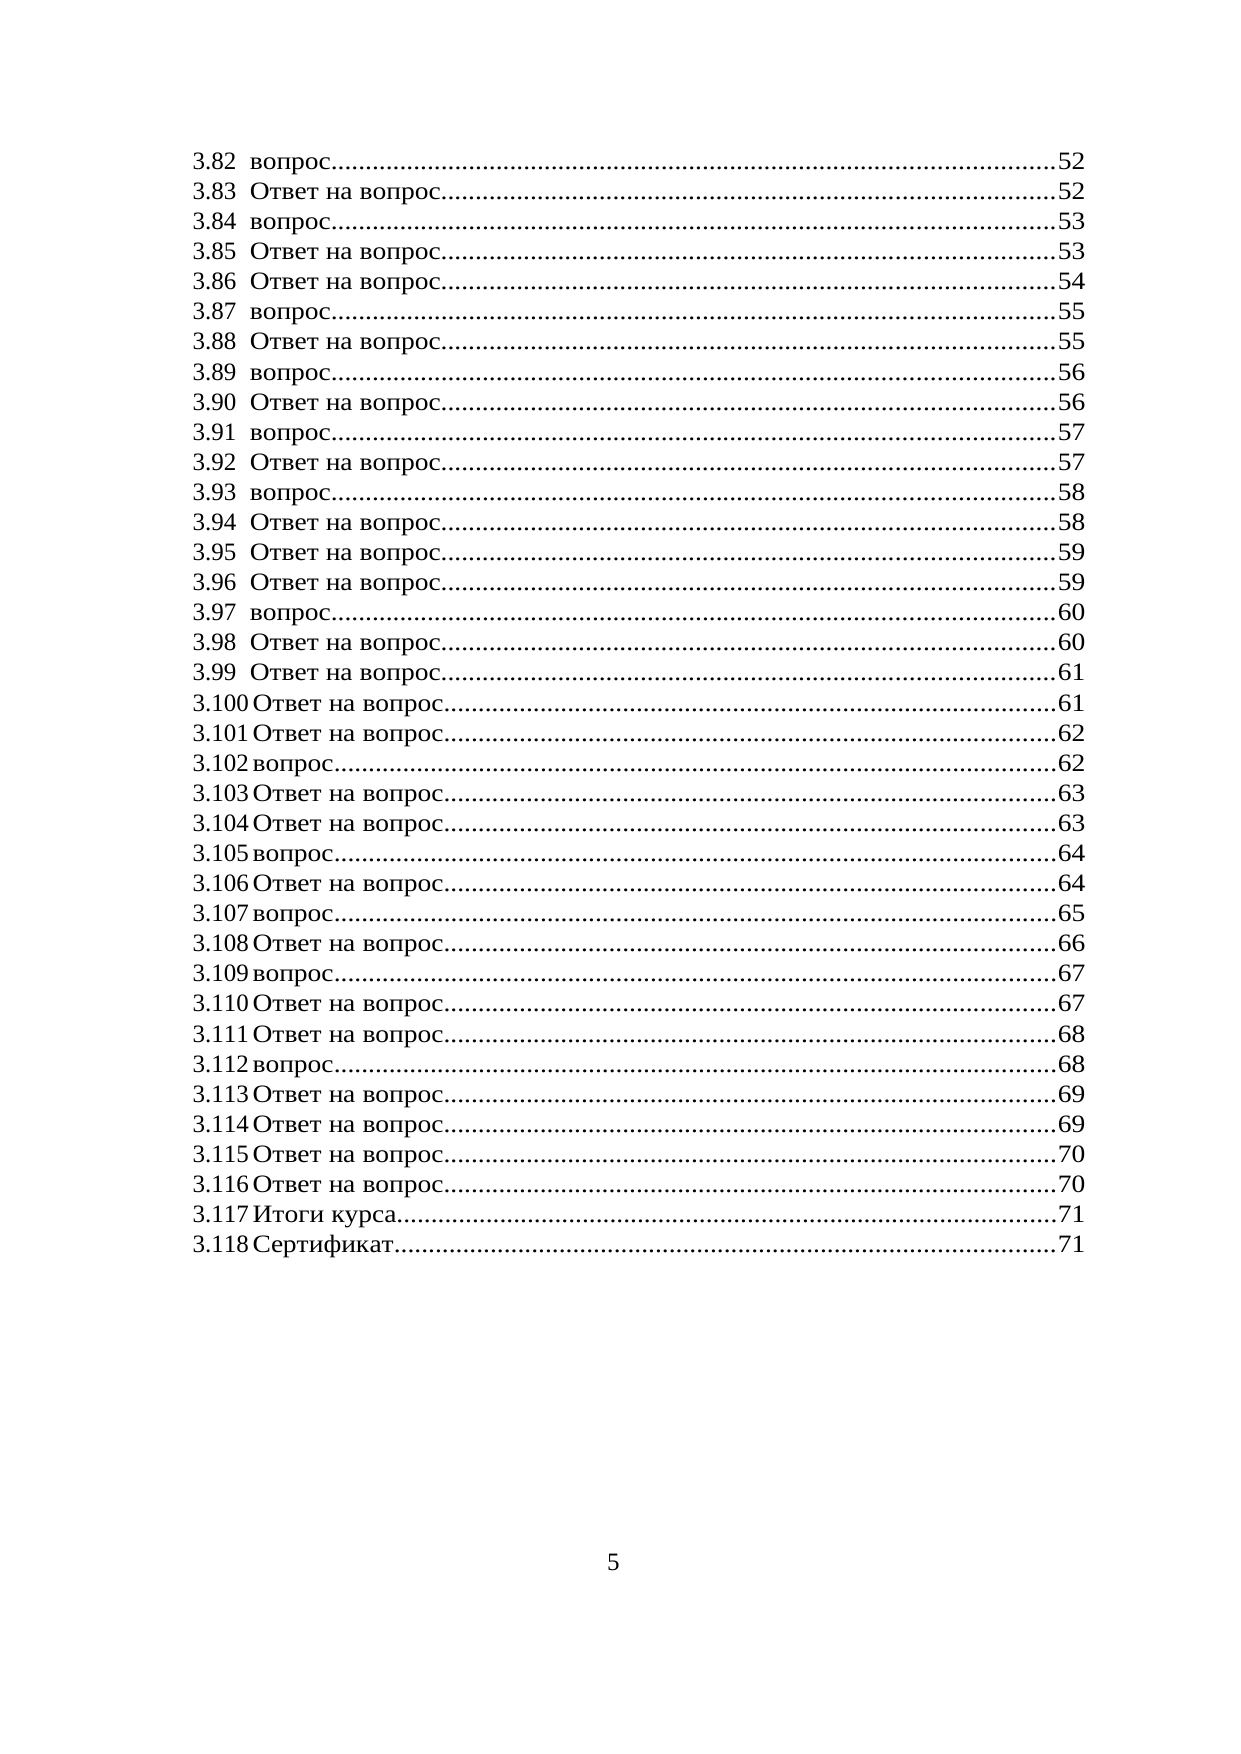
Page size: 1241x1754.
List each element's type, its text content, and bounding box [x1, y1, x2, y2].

list вопрос 65 [192, 898, 1240, 927]
list Ответ на вопрос 53 [192, 236, 1240, 265]
list вопрос 68 [192, 1049, 1240, 1077]
list Ответ на вопрос 57 [192, 447, 1240, 476]
list Ответ на вопрос 60 [192, 627, 1240, 656]
list Ответ на вопрос 68 [192, 1019, 1240, 1047]
list Ответ на вопрос 64 [192, 868, 1240, 897]
list Ответ на вопрос 63 [192, 808, 1240, 837]
list вопрос 60 [192, 597, 1240, 626]
list Ответ на вопрос 54 [192, 266, 1240, 295]
list Ответ на вопрос 63 [192, 778, 1240, 807]
list Ответ на вопрос 69 [192, 1079, 1240, 1108]
list вопрос 56 [192, 357, 1240, 385]
list Ответ на вопрос 58 [192, 507, 1240, 536]
list вопрос 67 [192, 958, 1240, 987]
list Ответ на вопрос 67 [192, 988, 1240, 1017]
list Итоги курса 71 [192, 1199, 1240, 1228]
list Ответ на вопрос 70 [192, 1169, 1240, 1198]
list Ответ на вопрос 61 [192, 657, 1240, 686]
list вопрос 53 [192, 206, 1240, 235]
list Ответ на вопрос 56 [192, 387, 1240, 415]
list Ответ на вопрос 55 [192, 326, 1240, 355]
list Ответ на вопрос 61 [192, 688, 1240, 716]
list вопрос 64 [192, 838, 1240, 867]
list Ответ на вопрос 59 [192, 567, 1240, 596]
list вопрос 57 [192, 417, 1240, 446]
list Сертификат 71 [192, 1229, 1240, 1258]
list Ответ на вопрос 69 [192, 1109, 1240, 1138]
list Ответ на вопрос 70 [192, 1139, 1240, 1168]
list вопрос 62 [192, 748, 1240, 777]
list вопрос 55 [192, 296, 1240, 325]
list Ответ на вопрос 66 [192, 928, 1240, 957]
list Ответ на вопрос 59 [192, 537, 1240, 566]
list Ответ на вопрос 52 [192, 176, 1240, 205]
list Ответ на вопрос 62 [192, 718, 1240, 746]
list вопрос 58 [192, 477, 1240, 506]
list вопрос 52 [192, 146, 1240, 174]
